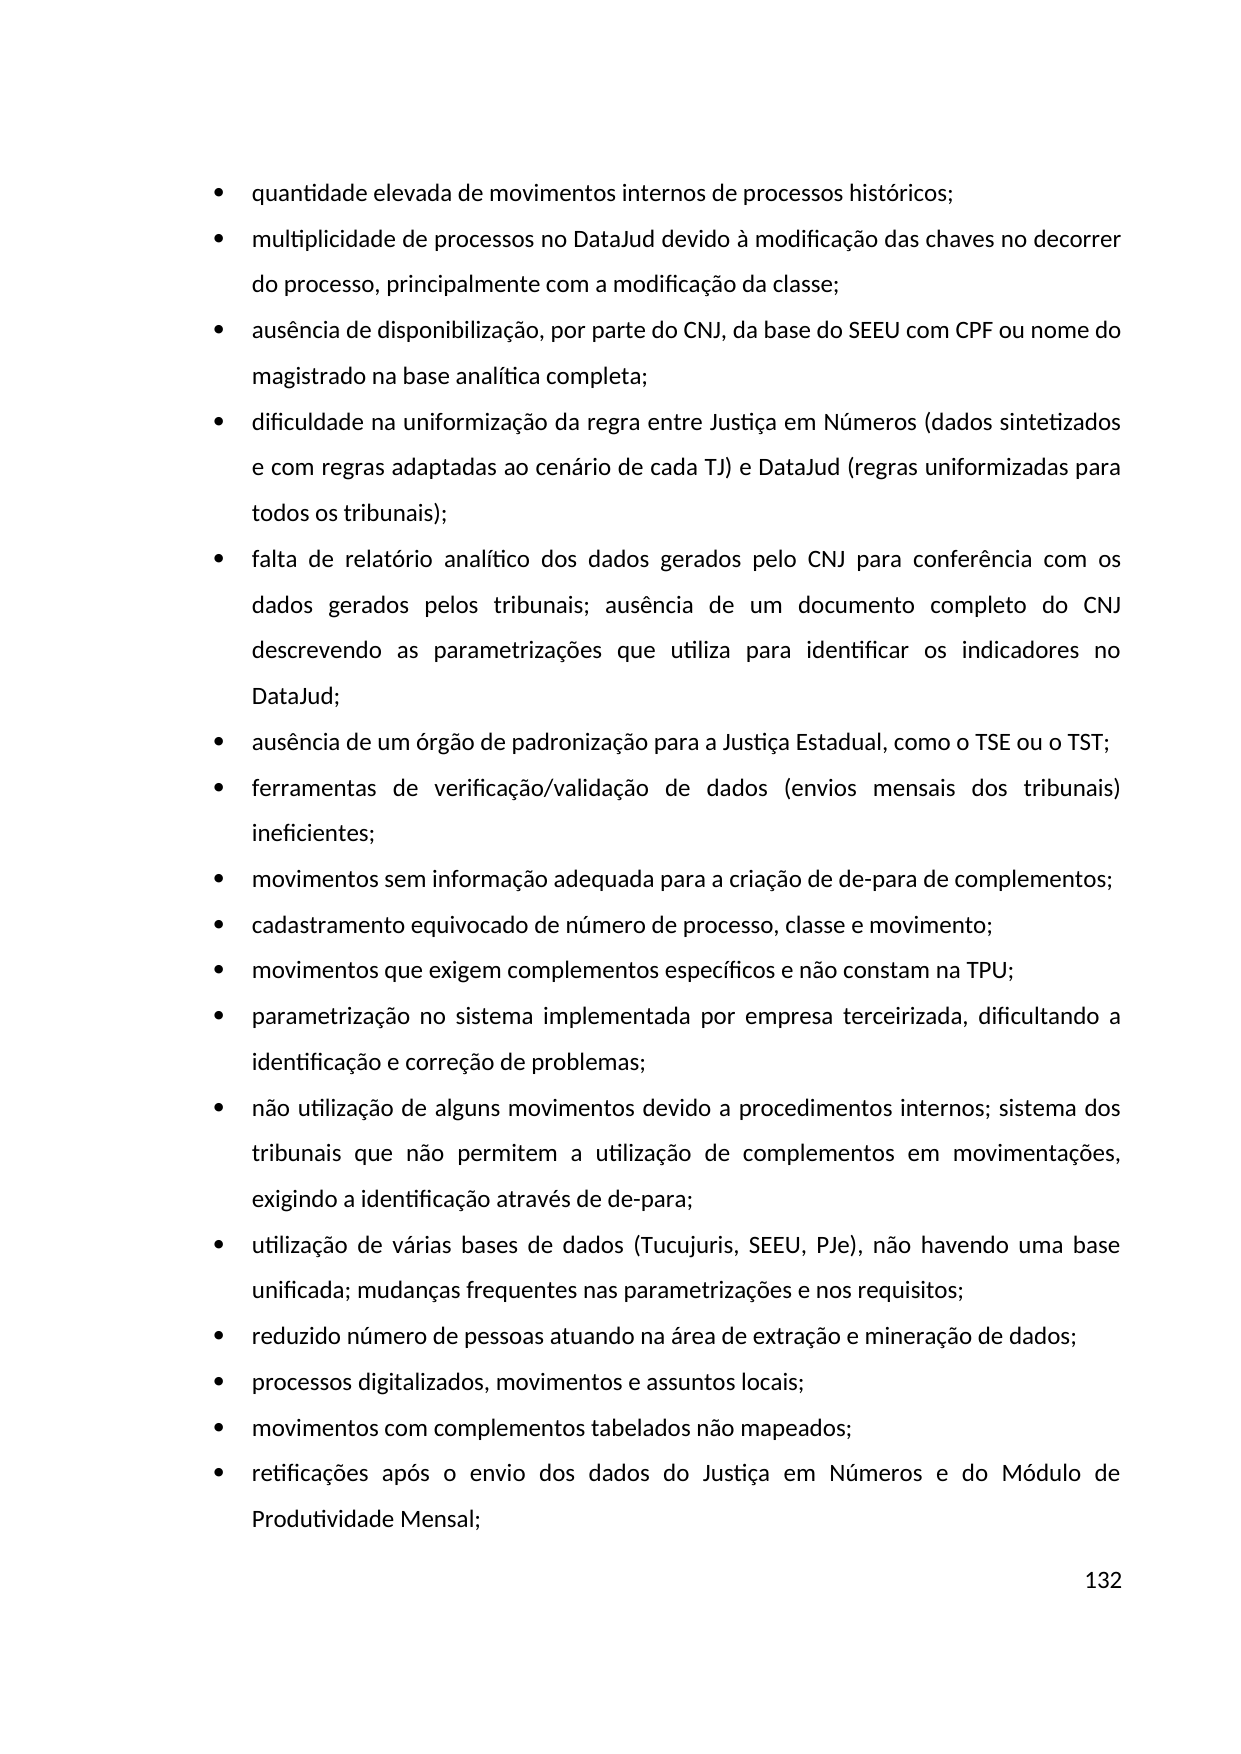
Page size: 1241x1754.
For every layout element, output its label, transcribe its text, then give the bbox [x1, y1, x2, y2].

list falta de relatório analítico dos dados gerados pelo CNJ para conferência com os dados gerados pelos tribunais; ausência de um documento completo do CNJ descrevendo as parametrizações que utiliza para identificar os indicadores no DataJud; [214, 543, 1122, 711]
list quantidade elevada de movimentos internos de processos históricos; [214, 177, 1122, 208]
list cadastramento equivocado de número de processo, classe e movimento; [214, 909, 1122, 939]
list ausência de disponibilização, por parte do CNJ, da base do SEEU com CPF ou nome do magistrado na base analítica completa; [214, 314, 1122, 391]
list ferramentas de verificação/validação de dados (envios mensais dos tribunais) ineficientes; [214, 772, 1122, 848]
list utilização de várias bases de dados (Tucujuris, SEEU, PJe), não havendo uma base unificada; mudanças frequentes nas parametrizações e nos requisitos; [214, 1229, 1122, 1305]
list dificuldade na uniformização da regra entre Justiça em Números (dados sintetizados e com regras adaptadas ao cenário de cada TJ) e DataJud (regras uniformizadas para todos os tribunais); [214, 406, 1122, 528]
list multiplicidade de processos no DataJud devido à modificação das chaves no decorrer do processo, principalmente com a modificação da classe; [214, 223, 1122, 299]
list ausência de um órgão de padronização para a Justiça Estadual, como o TSE ou o TST; [214, 726, 1122, 756]
list movimentos sem informação adequada para a criação de de-para de complementos; [214, 863, 1122, 894]
list reduzido número de pessoas atuando na área de extração e mineração de dados; [214, 1320, 1122, 1351]
list movimentos que exigem complementos específicos e não constam na TPU; [214, 954, 1122, 985]
list não utilização de alguns movimentos devido a procedimentos internos; sistema dos tribunais que não permitem a utilização de complementos em movimentações, exigindo a identificação através de de-para; [214, 1092, 1122, 1214]
list parametrização no sistema implementada por empresa terceirizada, dificultando a identificação e correção de problemas; [214, 1000, 1122, 1077]
list movimentos com complementos tabelados não mapeados; [214, 1412, 1122, 1442]
list processos digitalizados, movimentos e assuntos locais; [214, 1366, 1122, 1397]
list retificações após o envio dos dados do Justiça em Números e do Módulo de Produtividade Mensal; [214, 1458, 1122, 1534]
